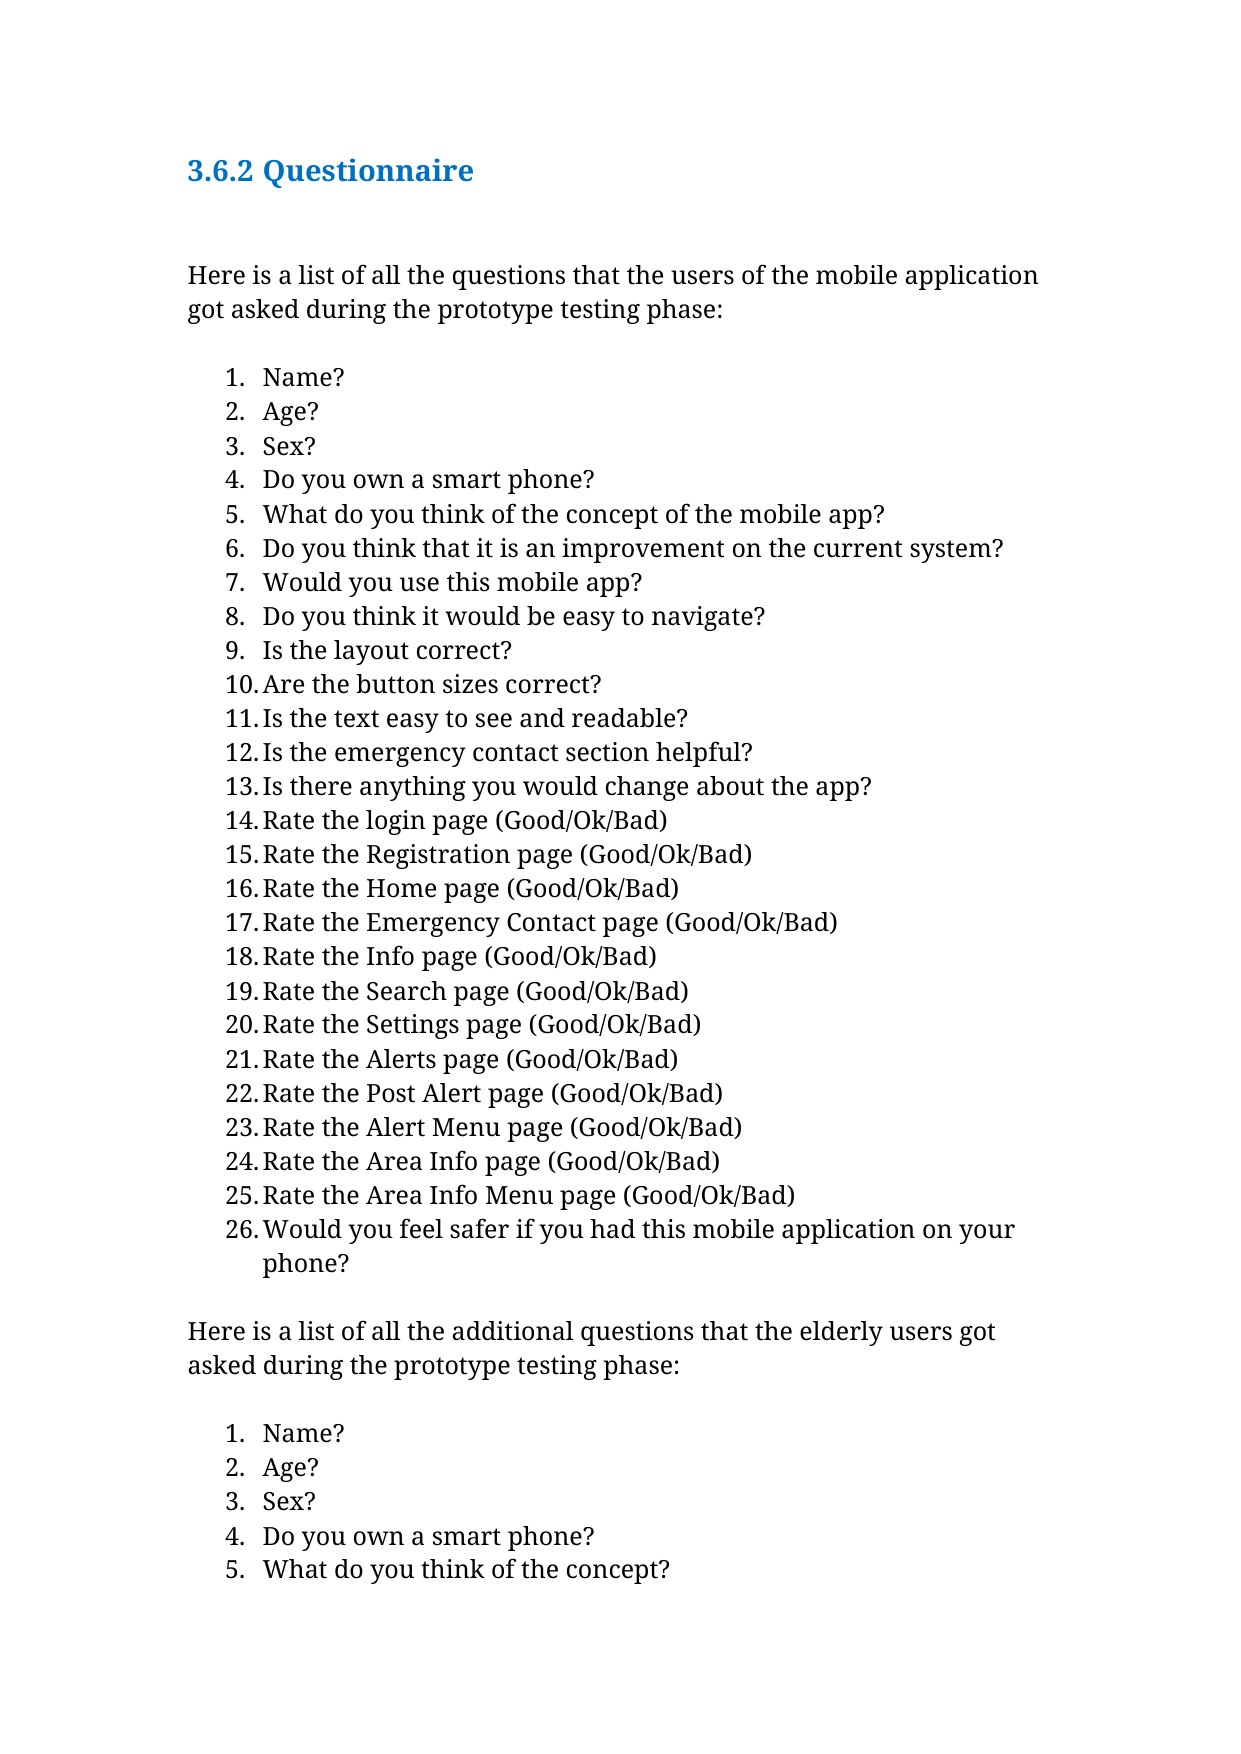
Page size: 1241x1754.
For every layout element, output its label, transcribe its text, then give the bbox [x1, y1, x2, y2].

list Rate the login page (Good/Ok/Bad) [225, 803, 1053, 837]
list Rate the Post Alert page (Good/Ok/Bad) [225, 1075, 1053, 1109]
list Name? [225, 360, 1053, 394]
list Rate the Registration page (Good/Ok/Bad) [225, 837, 1053, 871]
list Rate the Area Info page (Good/Ok/Bad) [225, 1143, 1053, 1177]
list Rate the Settings page (Good/Ok/Bad) [225, 1007, 1053, 1041]
list Is the text easy to see and readable? [225, 701, 1053, 735]
text Here is a list of all the additional questions that the elderly users got asked during the prototype testing phase: [187, 1314, 1053, 1382]
list Do you think it would be easy to navigate? [225, 598, 1053, 632]
list Sex? [225, 1484, 1053, 1518]
list Do you think that it is an improvement on the current system? [225, 530, 1053, 564]
list Would you use this mobile app? [225, 564, 1053, 598]
list Age? [225, 1450, 1053, 1484]
list Sex? [225, 428, 1053, 462]
list Is the layout correct? [225, 632, 1053, 667]
subtitle Questionnaire [187, 150, 1053, 190]
list Do you own a smart phone? [225, 1518, 1053, 1552]
list Age? [225, 394, 1053, 428]
list Rate the Home page (Good/Ok/Bad) [225, 871, 1053, 905]
list Rate the Alerts page (Good/Ok/Bad) [225, 1041, 1053, 1075]
list Do you own a smart phone? [225, 462, 1053, 496]
list Rate the Emergency Contact page (Good/Ok/Bad) [225, 905, 1053, 939]
list What do you think of the concept of the mobile app? [225, 496, 1053, 530]
list Rate the Alert Menu page (Good/Ok/Bad) [225, 1109, 1053, 1143]
list What do you think of the concept? [225, 1552, 1053, 1586]
list Rate the Area Info Menu page (Good/Ok/Bad) [225, 1177, 1053, 1212]
list Is there anything you would change about the app? [225, 769, 1053, 803]
list Rate the Search page (Good/Ok/Bad) [225, 973, 1053, 1007]
list Is the emergency contact section helpful? [225, 735, 1053, 769]
list Would you feel safer if you had this mobile application on your phone? [225, 1212, 1053, 1280]
list Are the button sizes correct? [225, 667, 1053, 701]
text Here is a list of all the questions that the users of the mobile application got asked during the prototype testing phase: [187, 258, 1053, 326]
list Rate the Info page (Good/Ok/Bad) [225, 939, 1053, 973]
list Name? [225, 1416, 1053, 1450]
